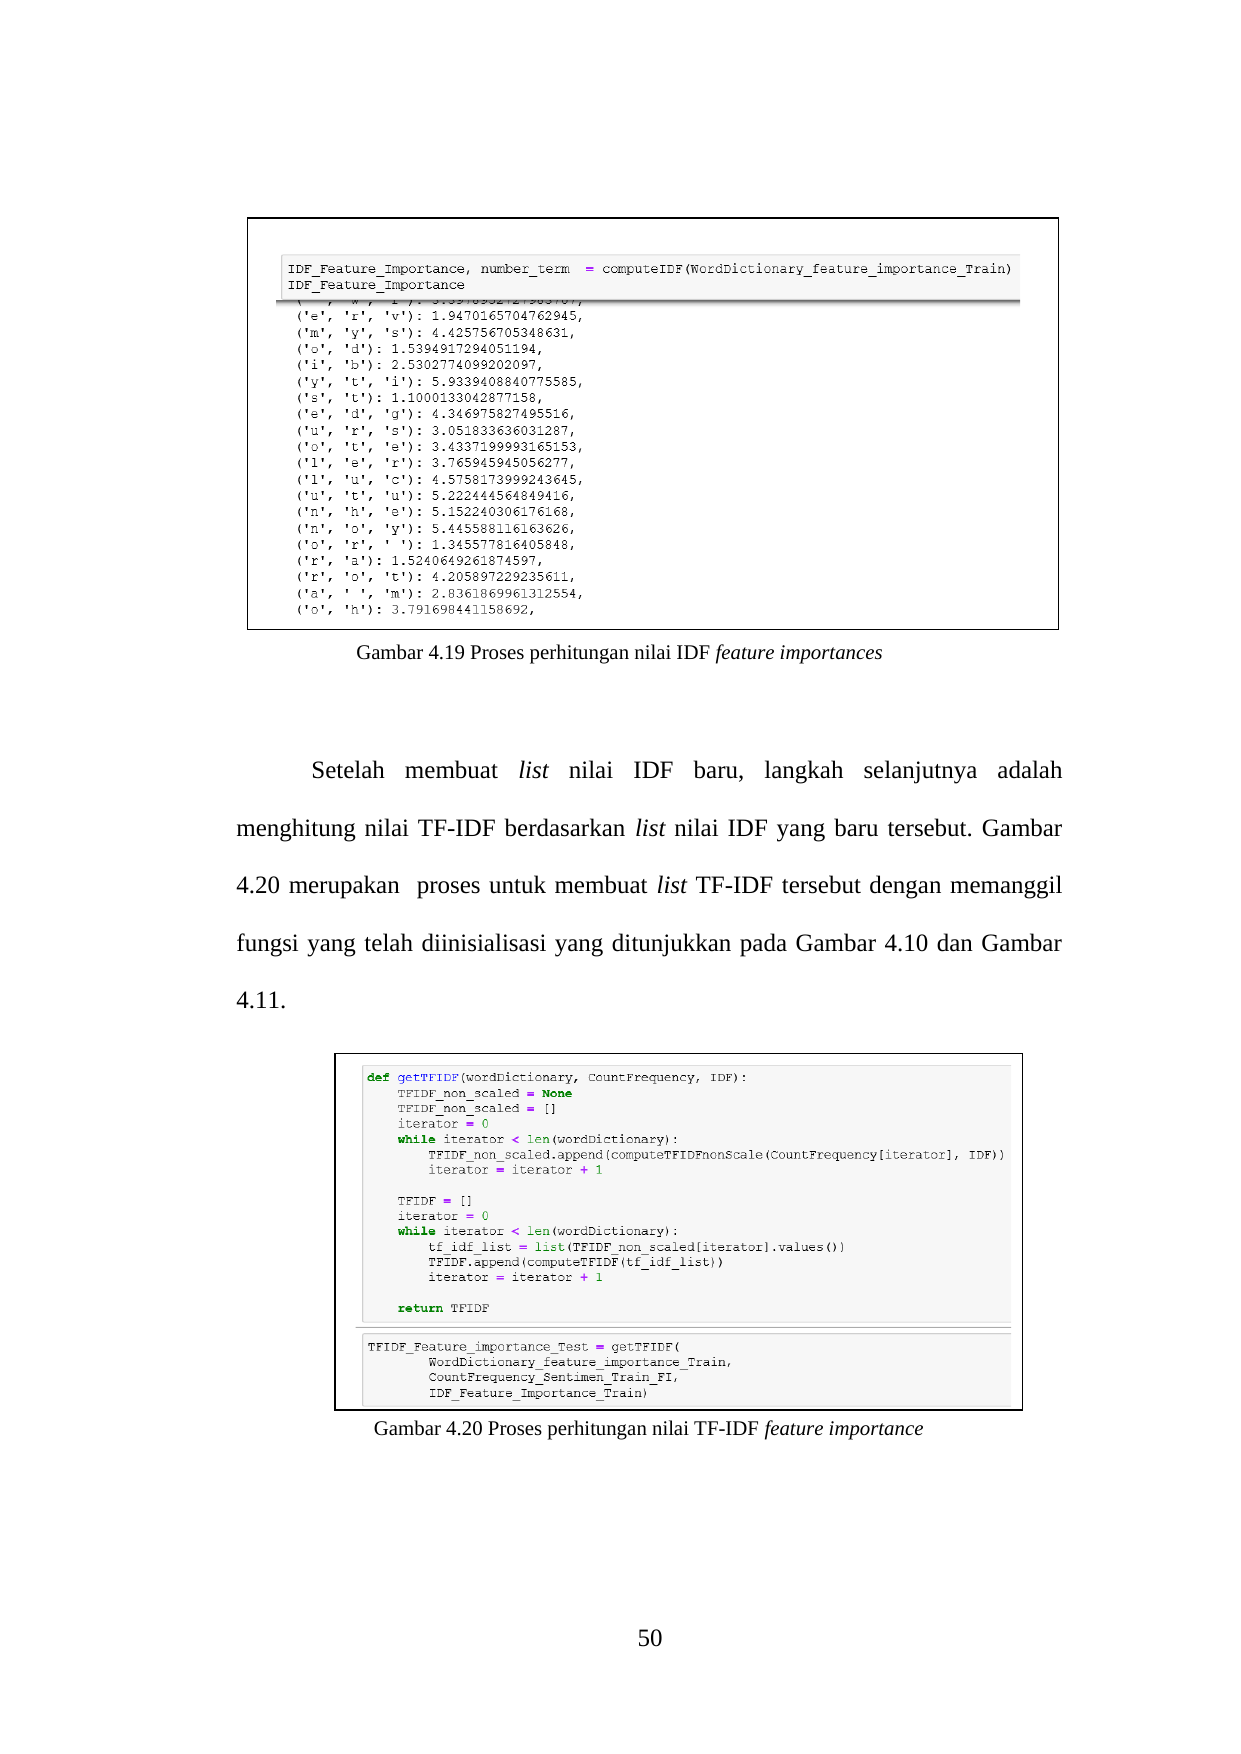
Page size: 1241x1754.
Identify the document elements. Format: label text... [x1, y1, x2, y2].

text Setelah membuat list nilai IDF baru, langkah selanjutnya adalah menghitung nilai TF-IDF berdasarkan list nilai IDF yang baru tersebut. Gambar 4.20 merupakan proses untuk membuat list TF-IDF tersebut dengan memanggil fungsi yang telah diinisialisasi yang ditunjukkan pada Gambar 4.10 dan Gambar 4.11. [236, 755, 1063, 1014]
picture [355, 1060, 1012, 1409]
picture [276, 250, 1021, 618]
